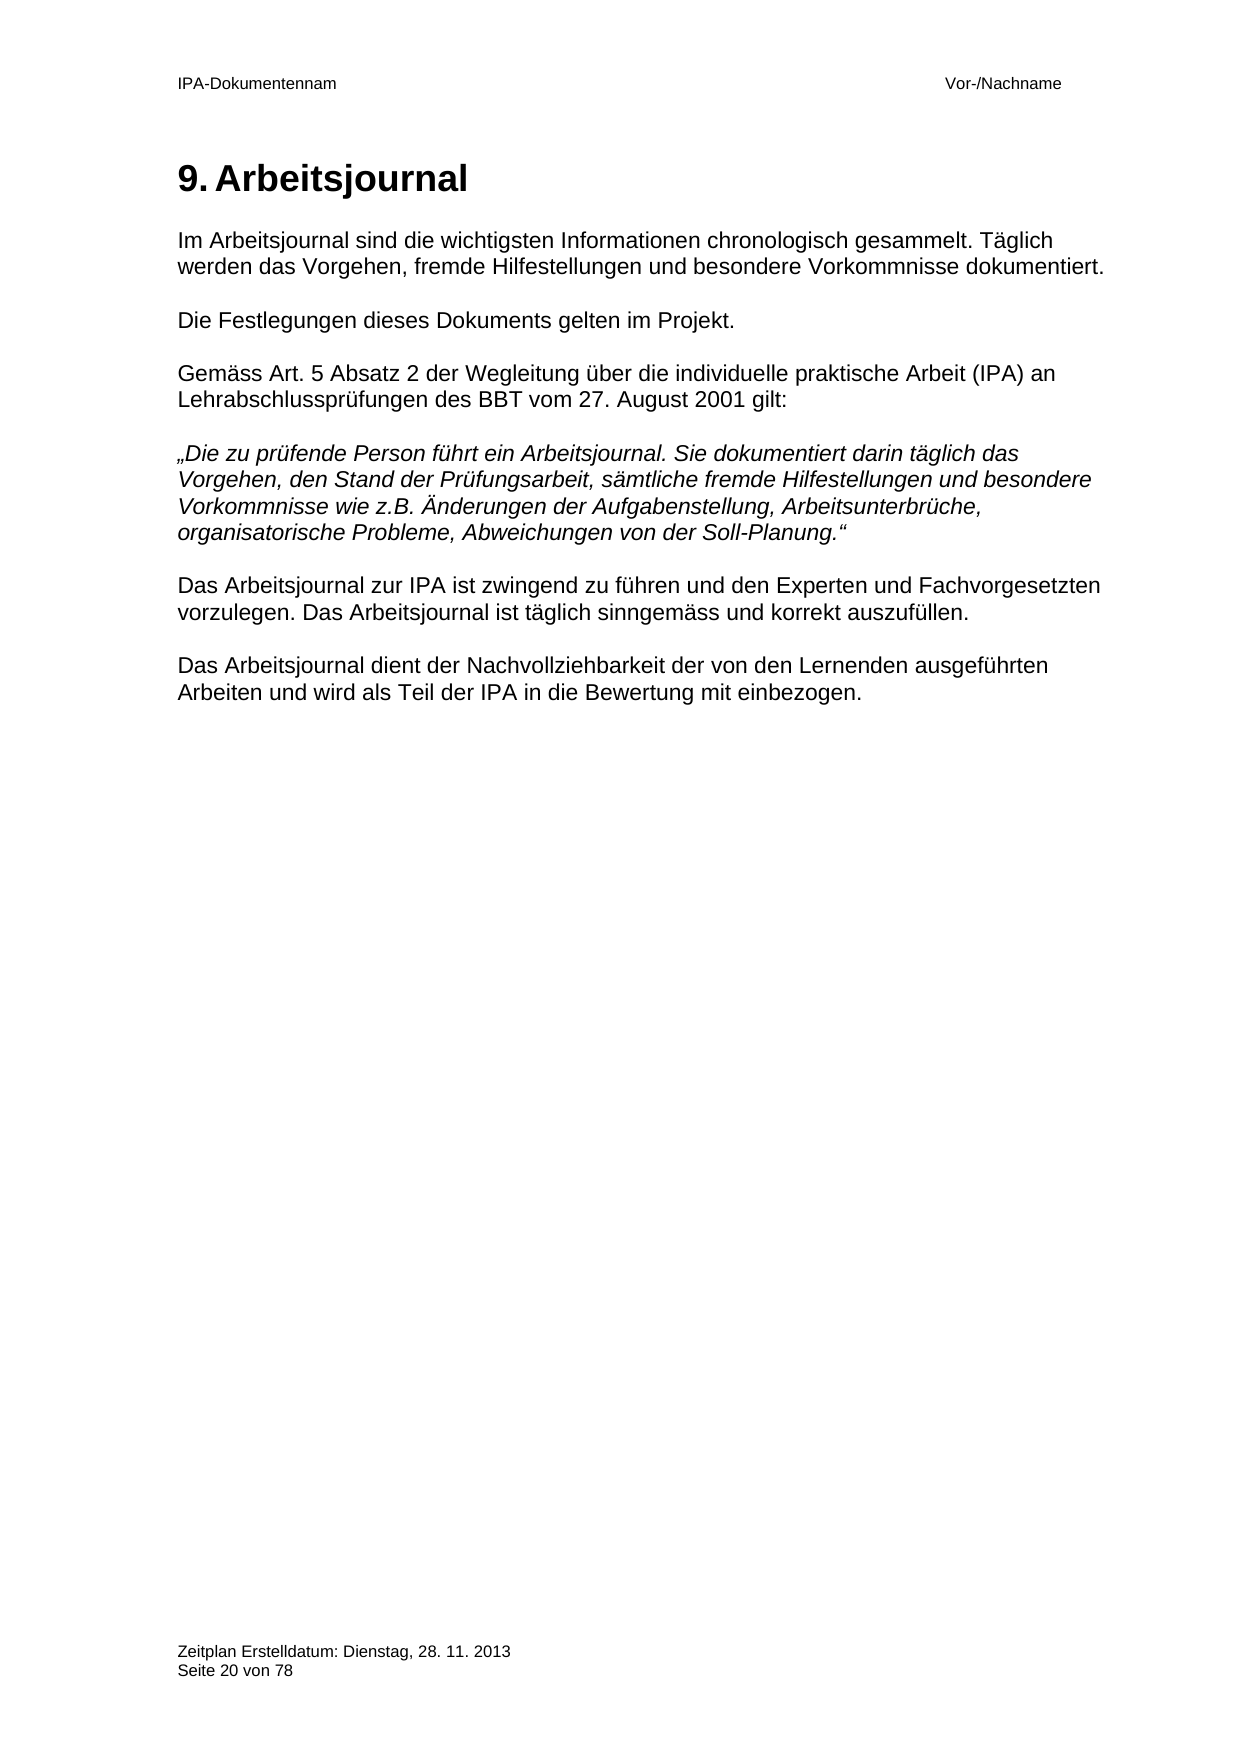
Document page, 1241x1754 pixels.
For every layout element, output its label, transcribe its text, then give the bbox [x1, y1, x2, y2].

text Gemäss Art. 5 Absatz 2 der Wegleitung über die individuelle praktische Arbeit (IPA) an Lehrabschlussprüfungen des BBT vom 27. August 2001 gilt: [177, 360, 1122, 413]
text „Die zu prüfende Person führt ein Arbeitsjournal. Sie dokumentiert darin täglich das Vorgehen, den Stand der Prüfungsarbeit, sämtliche fremde Hilfestellungen und besondere Vorkommnisse wie z.B. Änderungen der Aufgabenstellung, Arbeitsunterbrüche, organisatorische Probleme, Abweichungen von der Soll-Planung.“ [177, 440, 1122, 545]
text Das Arbeitsjournal zur IPA ist zwingend zu führen und den Experten und Fachvorgesetzten vorzulegen. Das Arbeitsjournal ist täglich sinngemäss und korrekt auszufüllen. [177, 572, 1122, 625]
subtitle Arbeitsjournal [177, 157, 1122, 200]
text Im Arbeitsjournal sind die wichtigsten Informationen chronologisch gesammelt. Täglich werden das Vorgehen, fremde Hilfestellungen und besondere Vorkommnisse dokumentiert. [177, 227, 1122, 279]
text Die Festlegungen dieses Dokuments gelten im Projekt. [177, 307, 1122, 333]
text Das Arbeitsjournal dient der Nachvollziehbarkeit der von den Lernenden ausgeführten Arbeiten und wird als Teil der IPA in die Bewertung mit einbezogen. [177, 652, 1122, 705]
